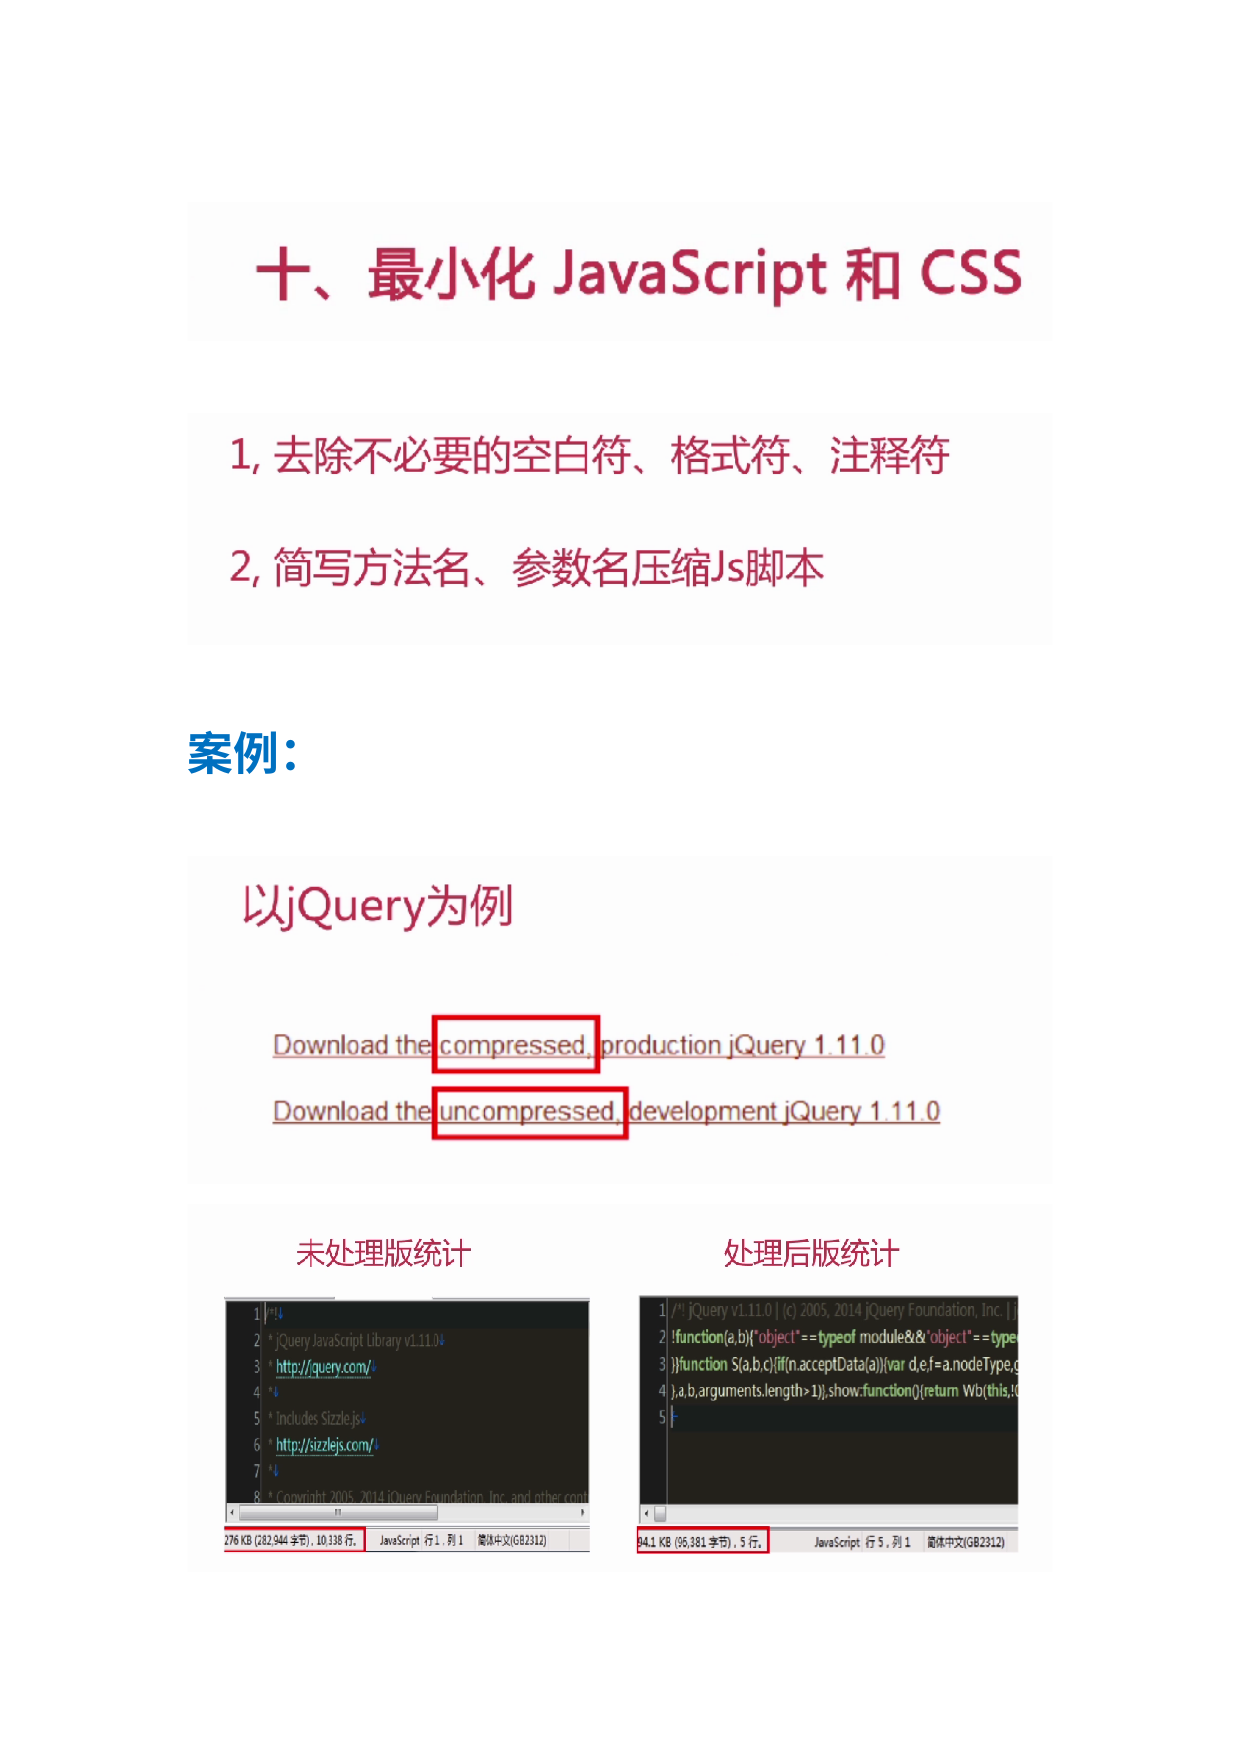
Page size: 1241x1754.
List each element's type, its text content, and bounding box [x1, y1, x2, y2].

picture [187, 856, 1053, 1184]
picture [187, 1204, 1053, 1572]
text 案例： [187, 717, 1053, 783]
picture [187, 413, 1053, 645]
picture [187, 202, 1053, 341]
